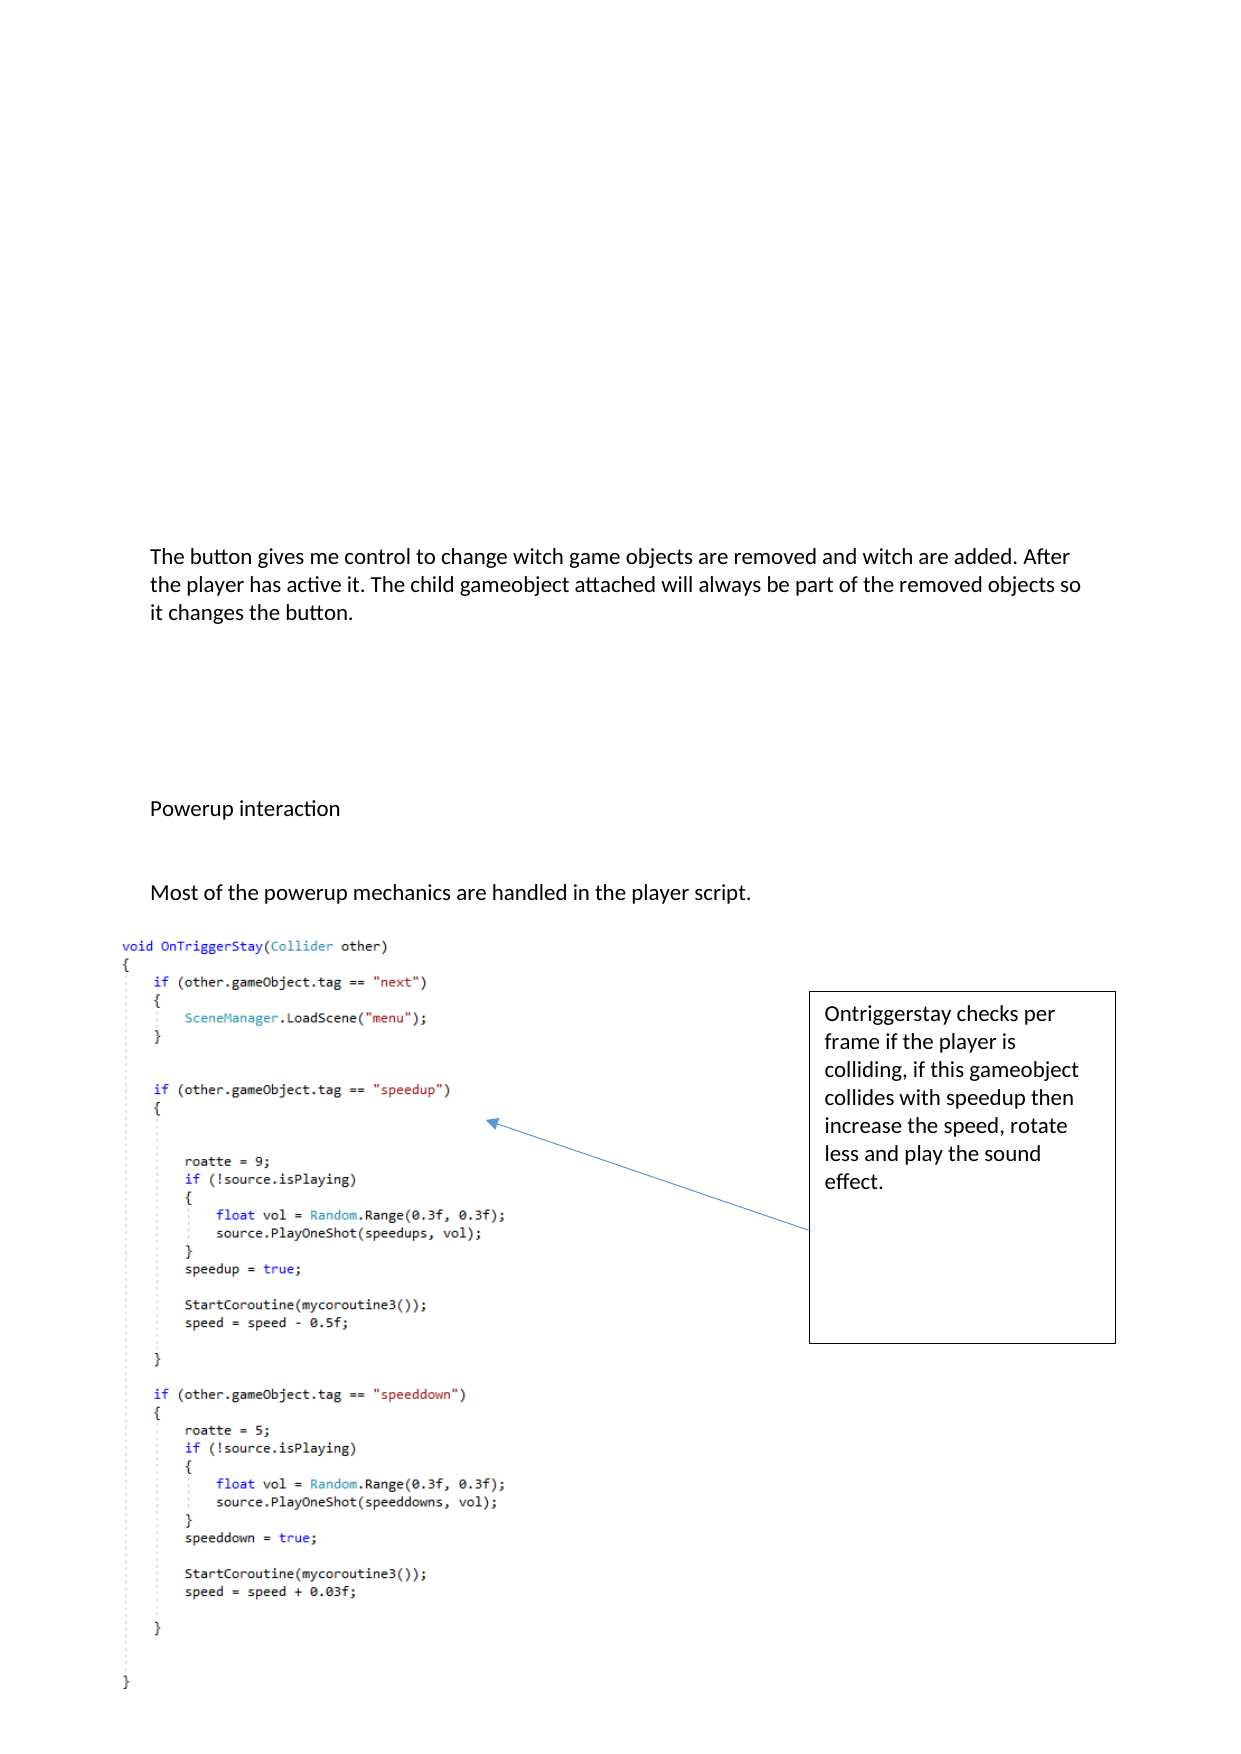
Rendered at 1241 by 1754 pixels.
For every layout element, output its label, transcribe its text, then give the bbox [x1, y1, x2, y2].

text Most of the powerup mechanics are handled in the player script. [150, 878, 1090, 907]
text Powerup interaction [150, 794, 1090, 822]
picture [114, 930, 514, 1691]
text The button gives me control to change witch game objects are removed and witch are added. After the player has active it. The child gameobject attached will always be part of the removed objects so it changes the button. [150, 542, 1090, 626]
